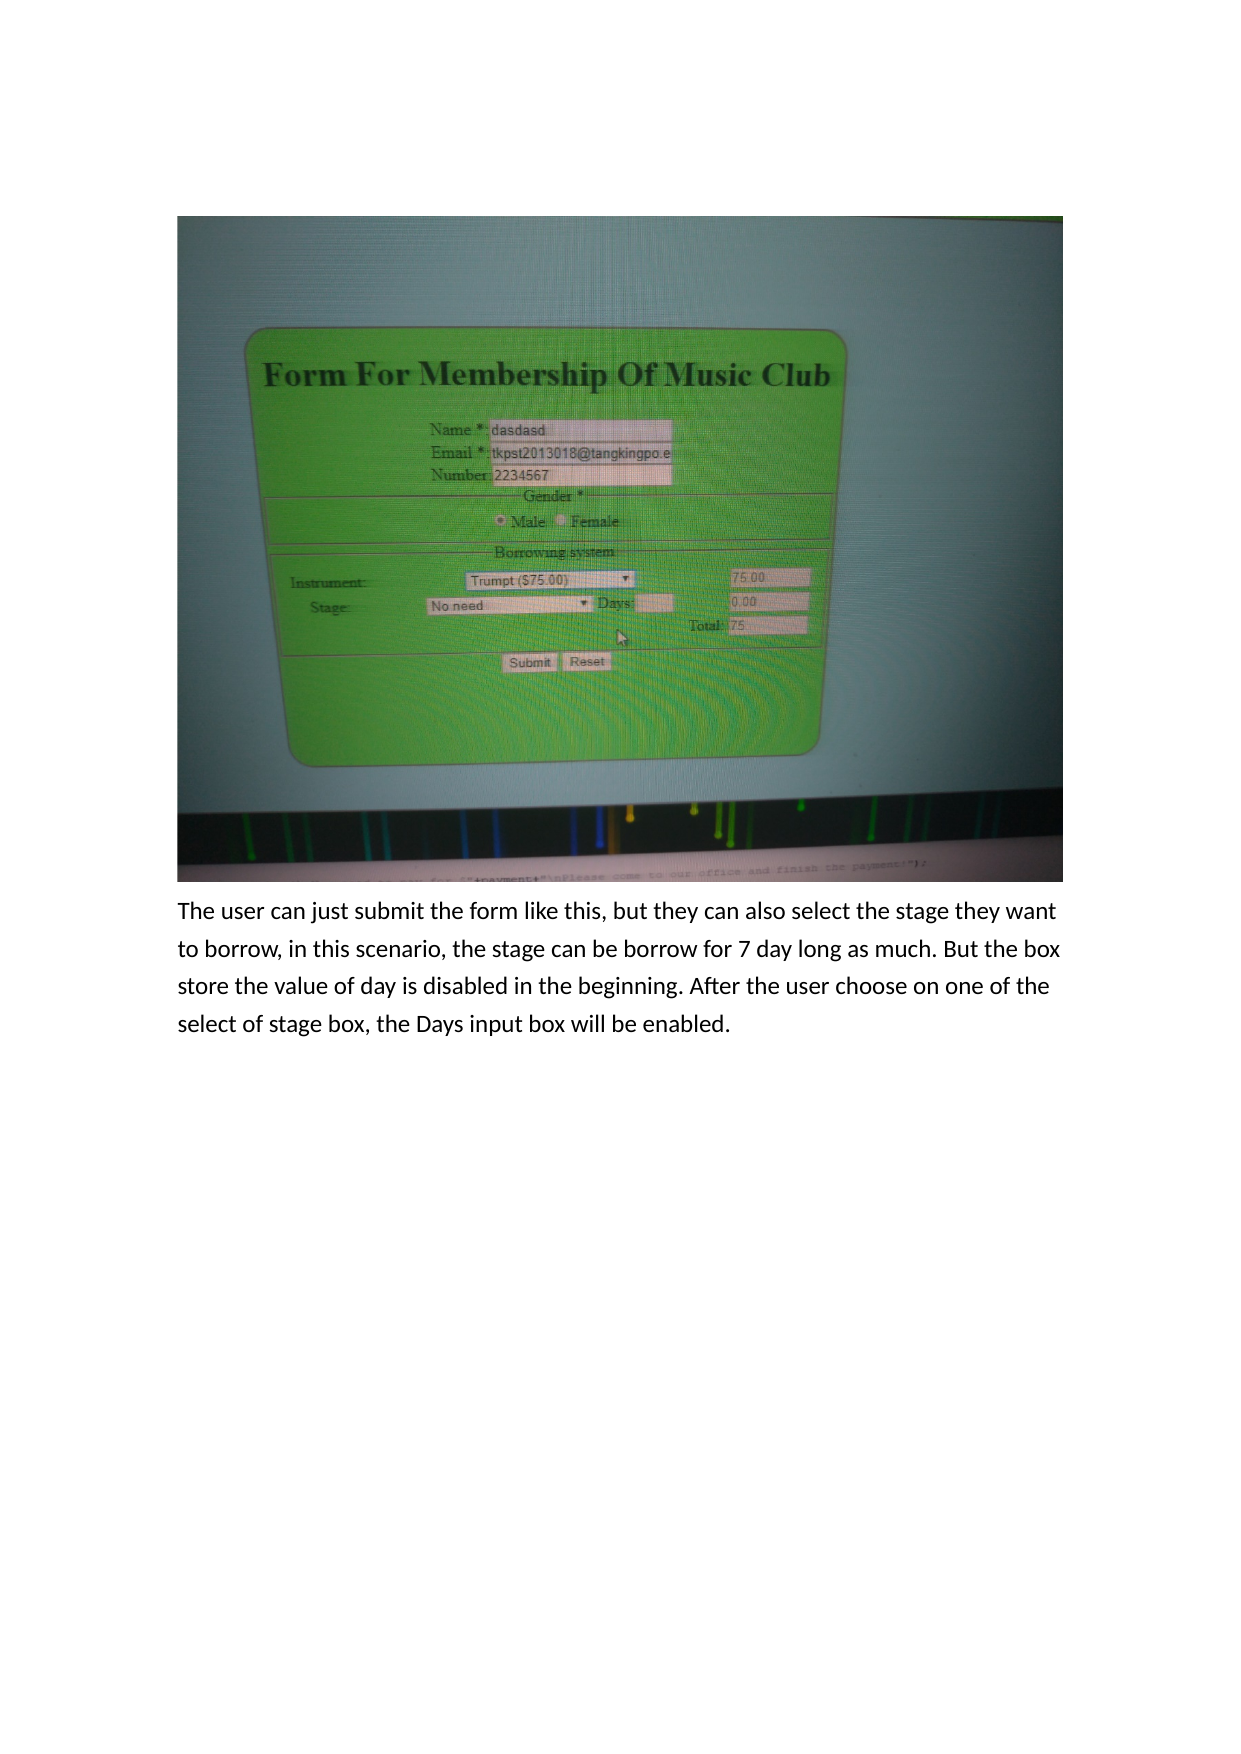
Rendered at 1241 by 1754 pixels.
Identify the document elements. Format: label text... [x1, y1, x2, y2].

picture [177, 216, 1063, 882]
text The user can just submit the form like this, but they can also select the stage they want to borrow, in this scenario, the stage can be borrow for 7 day long as much. But the box store the value of day is disabled in the beginning. After the user choose on one of the select of stage box, the Days input box will be enabled. [177, 882, 1063, 1042]
